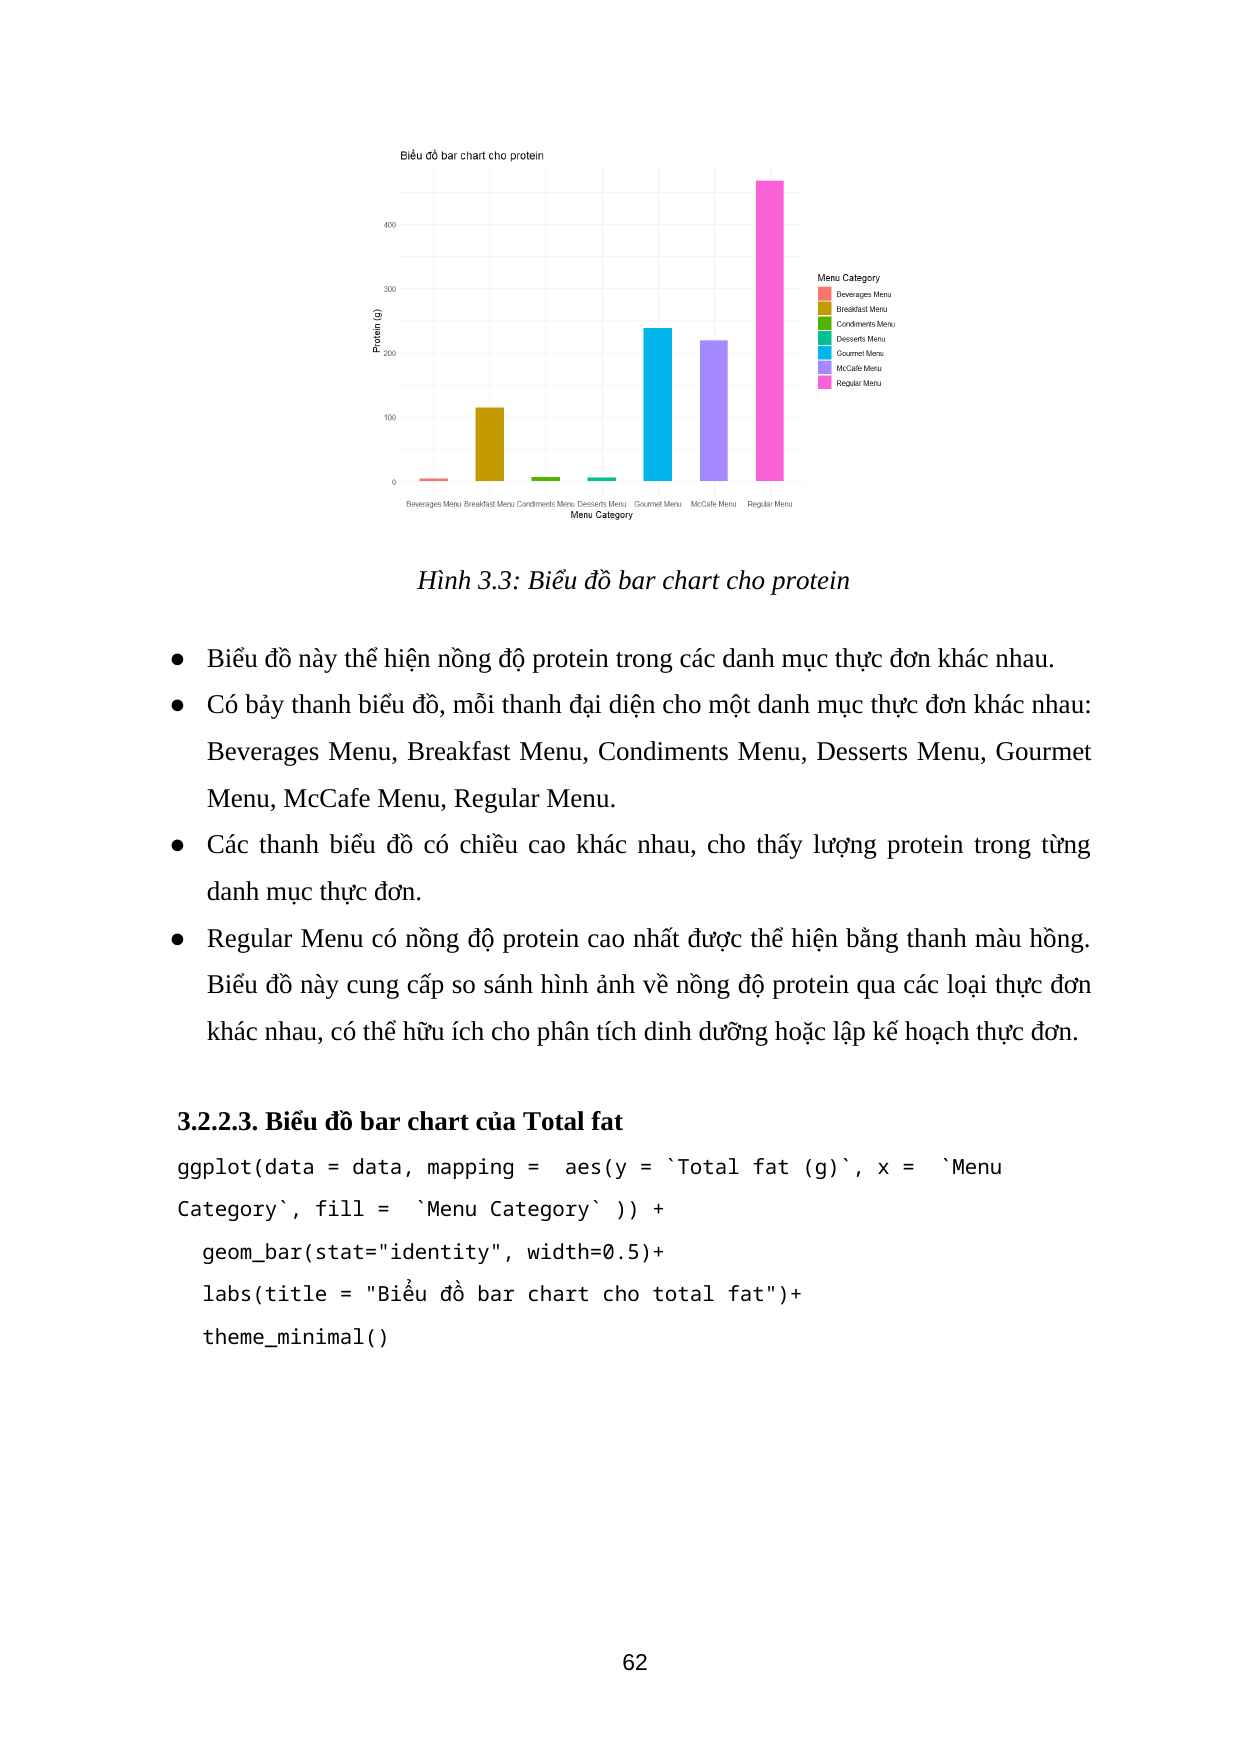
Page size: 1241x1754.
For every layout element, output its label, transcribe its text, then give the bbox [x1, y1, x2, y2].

list Các thanh biểu đồ có chiều cao khác nhau, cho thấy lượng protein trong từng danh mục thực đơn. [169, 829, 1093, 906]
list Regular Menu có nồng độ protein cao nhất được thể hiện bằng thanh màu hồng. Biểu đồ này cung cấp so sánh hình ảnh về nồng độ protein qua các loại thực đơn khác nhau, có thể hữu ích cho phân tích dinh dưỡng hoặc lập kế hoạch thực đơn. [169, 922, 1093, 1046]
list Có bảy thanh biểu đồ, mỗi thanh đại diện cho một danh mục thực đơn khác nhau: Beverages Menu, Breakfast Menu, Condiments Menu, Desserts Menu, Gourmet Menu, McCafe Menu, Regular Menu. [169, 689, 1093, 813]
text 3.2.2.3. Biểu đồ bar chart của Total fat [177, 1105, 1093, 1136]
text theme_minimal() [177, 1322, 1093, 1351]
text ggplot(data = data, mapping = aes(y = `Total fat (g)`, x = `Menu Category`, fill = `Menu Category` )) + [177, 1152, 1093, 1223]
text Hình 3.3: Biểu đồ bar chart cho protein [177, 564, 1093, 595]
picture [369, 147, 901, 520]
list Biểu đồ này thể hiện nồng độ protein trong các danh mục thực đơn khác nhau. [169, 642, 1093, 673]
text geom_bar(stat="identity", width=0.5)+ [177, 1237, 1093, 1265]
text labs(title = "Biểu đồ bar chart cho total fat")+ [177, 1279, 1093, 1308]
